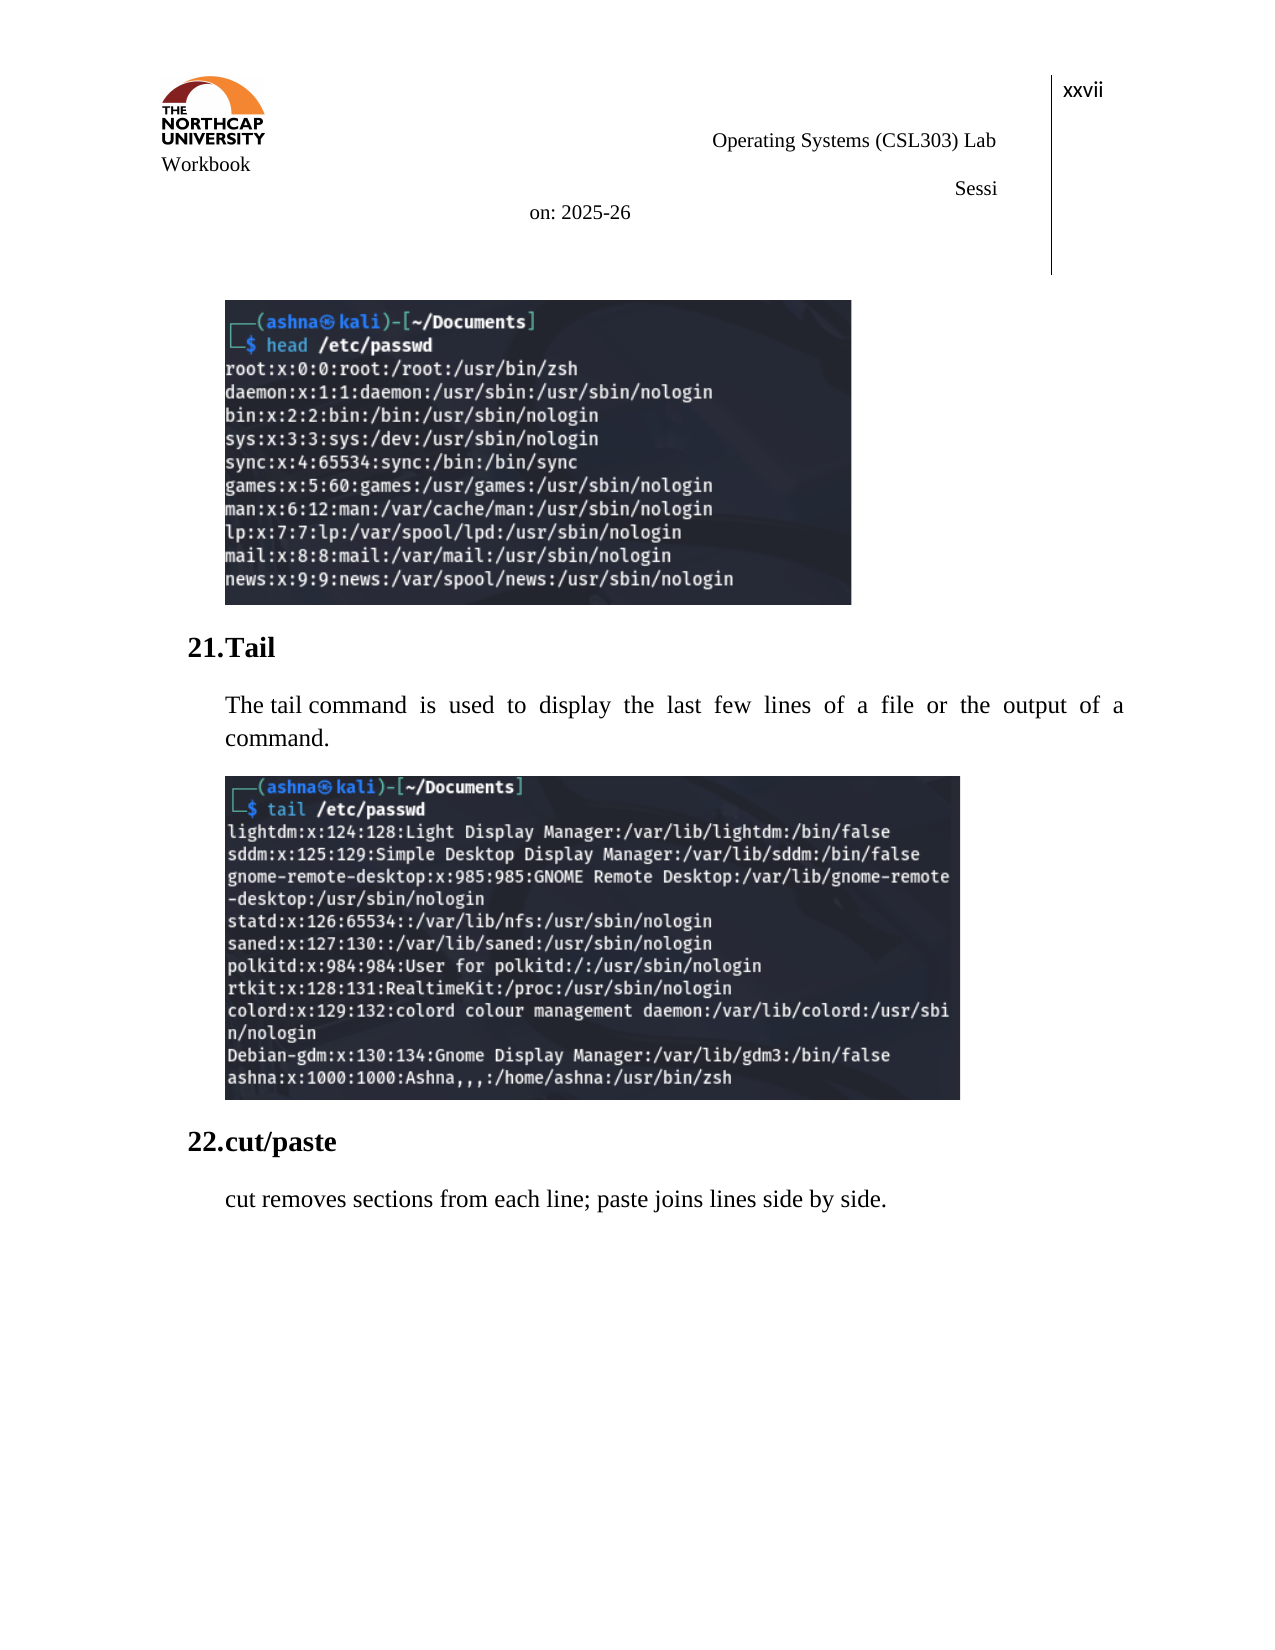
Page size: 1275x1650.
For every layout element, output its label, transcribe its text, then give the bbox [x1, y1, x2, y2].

picture [225, 300, 852, 605]
list cut/paste [187, 1124, 1125, 1158]
text The tail command is used to display the last few lines of a file or the output of a command. [225, 690, 1125, 752]
text cut removes sections from each line; paste joins lines side by side. [225, 1184, 1125, 1212]
picture [161, 75, 265, 147]
list Tail [187, 631, 1125, 664]
picture [225, 776, 961, 1100]
